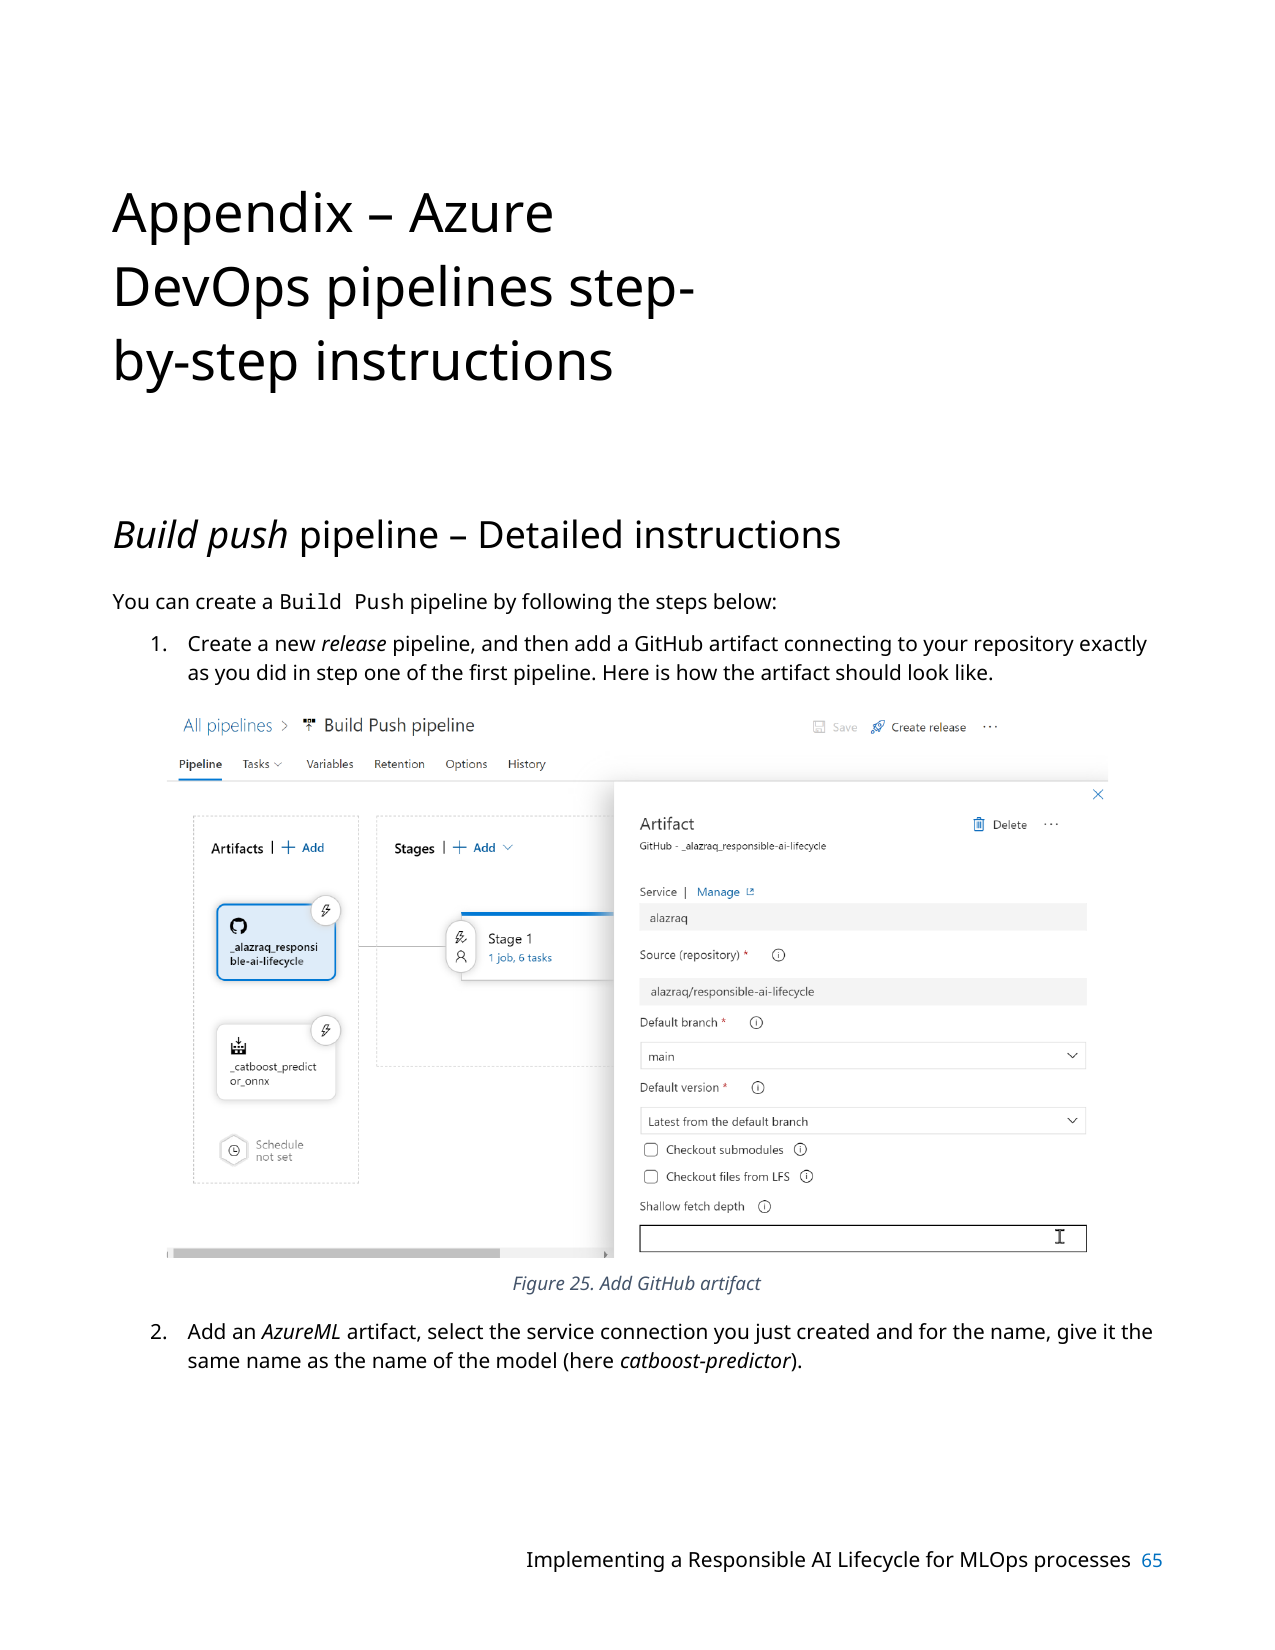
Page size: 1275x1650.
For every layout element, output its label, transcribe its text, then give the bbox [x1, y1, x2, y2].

subtitle Appendix – Azure DevOps pipelines step-by-step instructions [112, 175, 719, 396]
list Create a new release pipeline, and then add a GitHub artifact connecting to your repository exactly as you did in step one of the first pipeline. Here is how the artifact should look like. [150, 629, 1162, 686]
text You can create a Build Push pipeline by following the steps below: [112, 587, 1162, 616]
picture [166, 711, 1109, 1258]
list Add an AzureML artifact, select the service connection you just created and for the name, give it the same name as the name of the model (here catboost-predictor). [150, 1317, 1162, 1374]
subtitle Build push pipeline – Detailed instructions [112, 509, 1162, 560]
